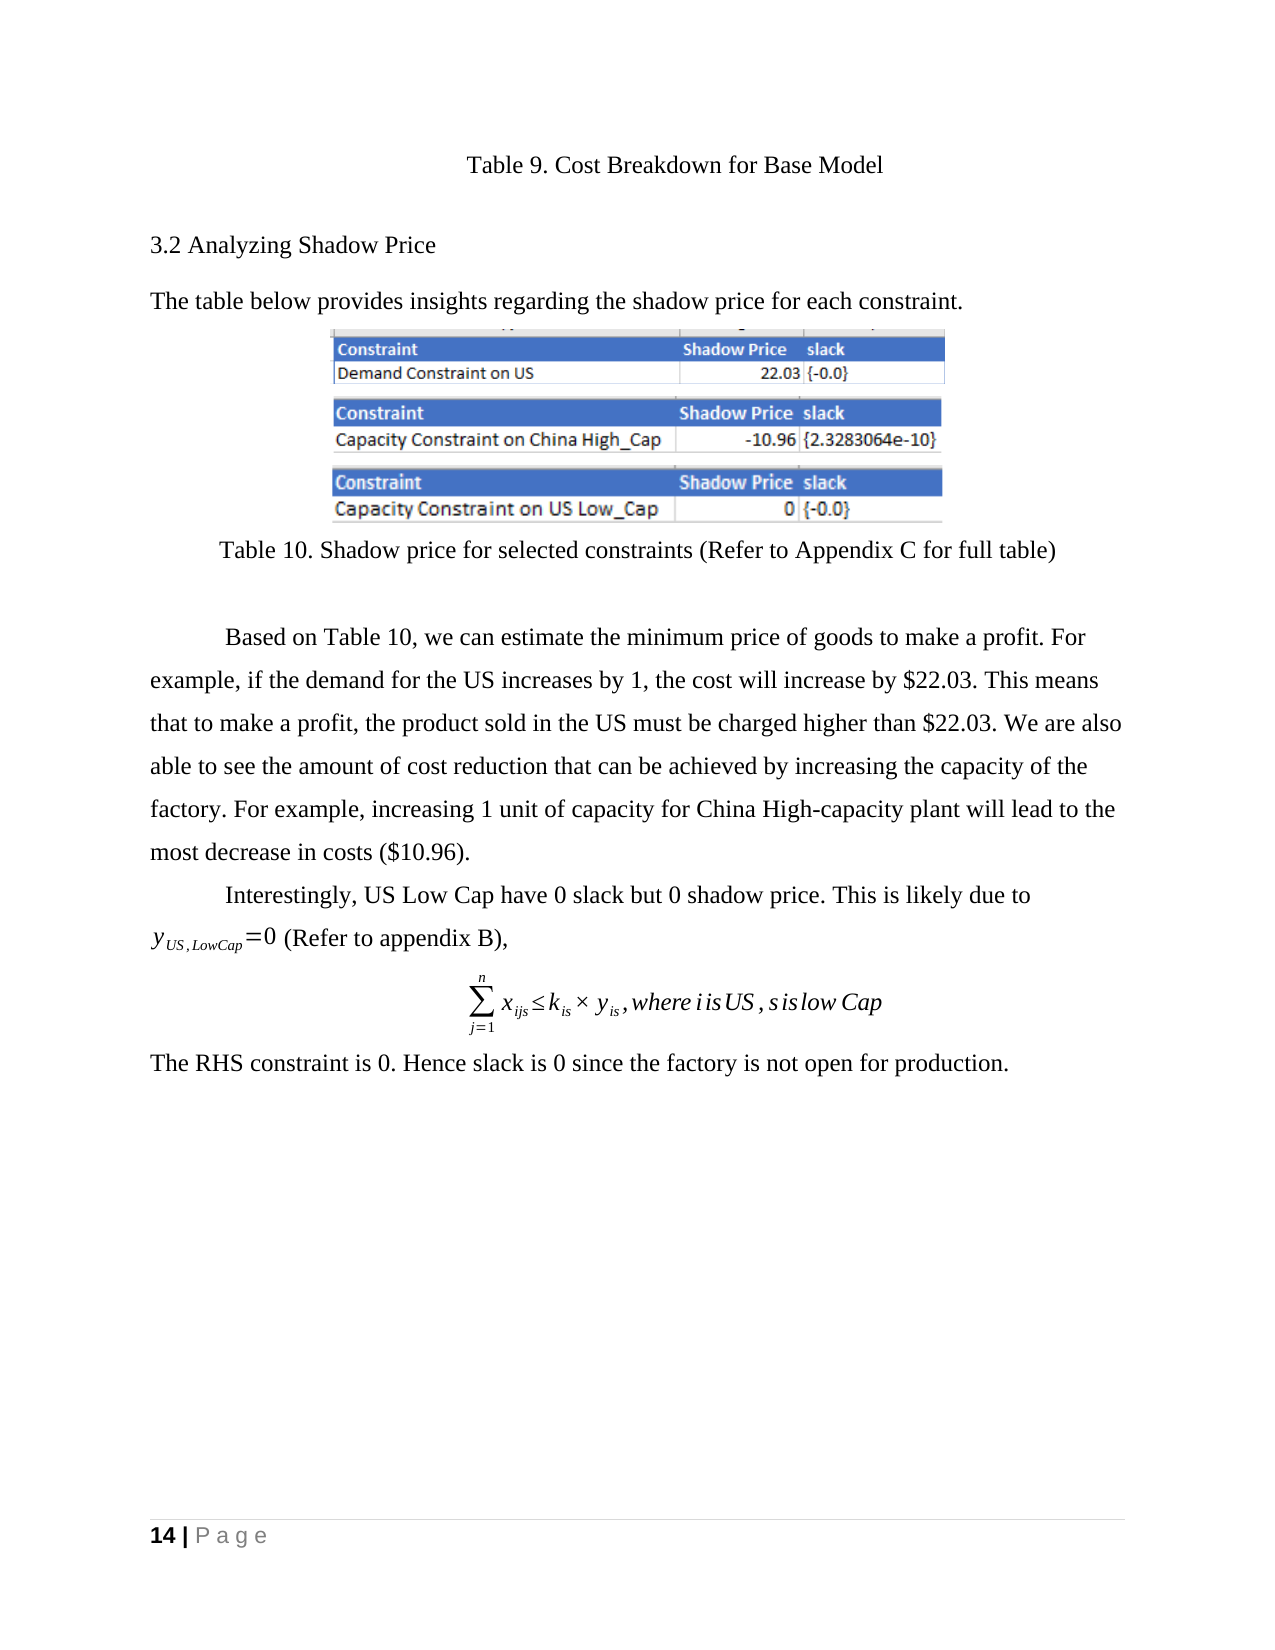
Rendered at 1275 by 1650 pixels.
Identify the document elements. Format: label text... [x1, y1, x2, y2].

text The table below provides insights regarding the shadow price for each constraint. [150, 286, 1125, 315]
picture [332, 465, 943, 523]
picture [330, 329, 945, 384]
text Table 10. Shadow price for selected constraints (Refer to Appendix C for full table) [150, 535, 1125, 564]
text Interestingly, US Low Cap have 0 slack but 0 shadow price. This is likely due to (Refer to appendix B), [150, 880, 1125, 954]
text Table 9. Cost Breakdown for Base Model [150, 150, 1125, 179]
subtitle 3.2 Analyzing Shadow Price [150, 231, 1125, 259]
text Based on Table 10, we can estimate the minimum price of goods to make a profit. For example, if the demand for the US increases by 1, the cost will increase by $22.03. This means that to make a profit, the product sold in the US must be charged higher than $22.03. We are also able to see the amount of cost reduction that can be achieved by increasing the capacity of the factory. For example, increasing 1 unit of capacity for China High-capacity plant will lead to the most decrease in costs ($10.96). [150, 622, 1125, 866]
text The RHS constraint is 0. Hence slack is 0 since the factory is not open for production. [150, 1048, 1125, 1077]
picture [333, 396, 942, 453]
